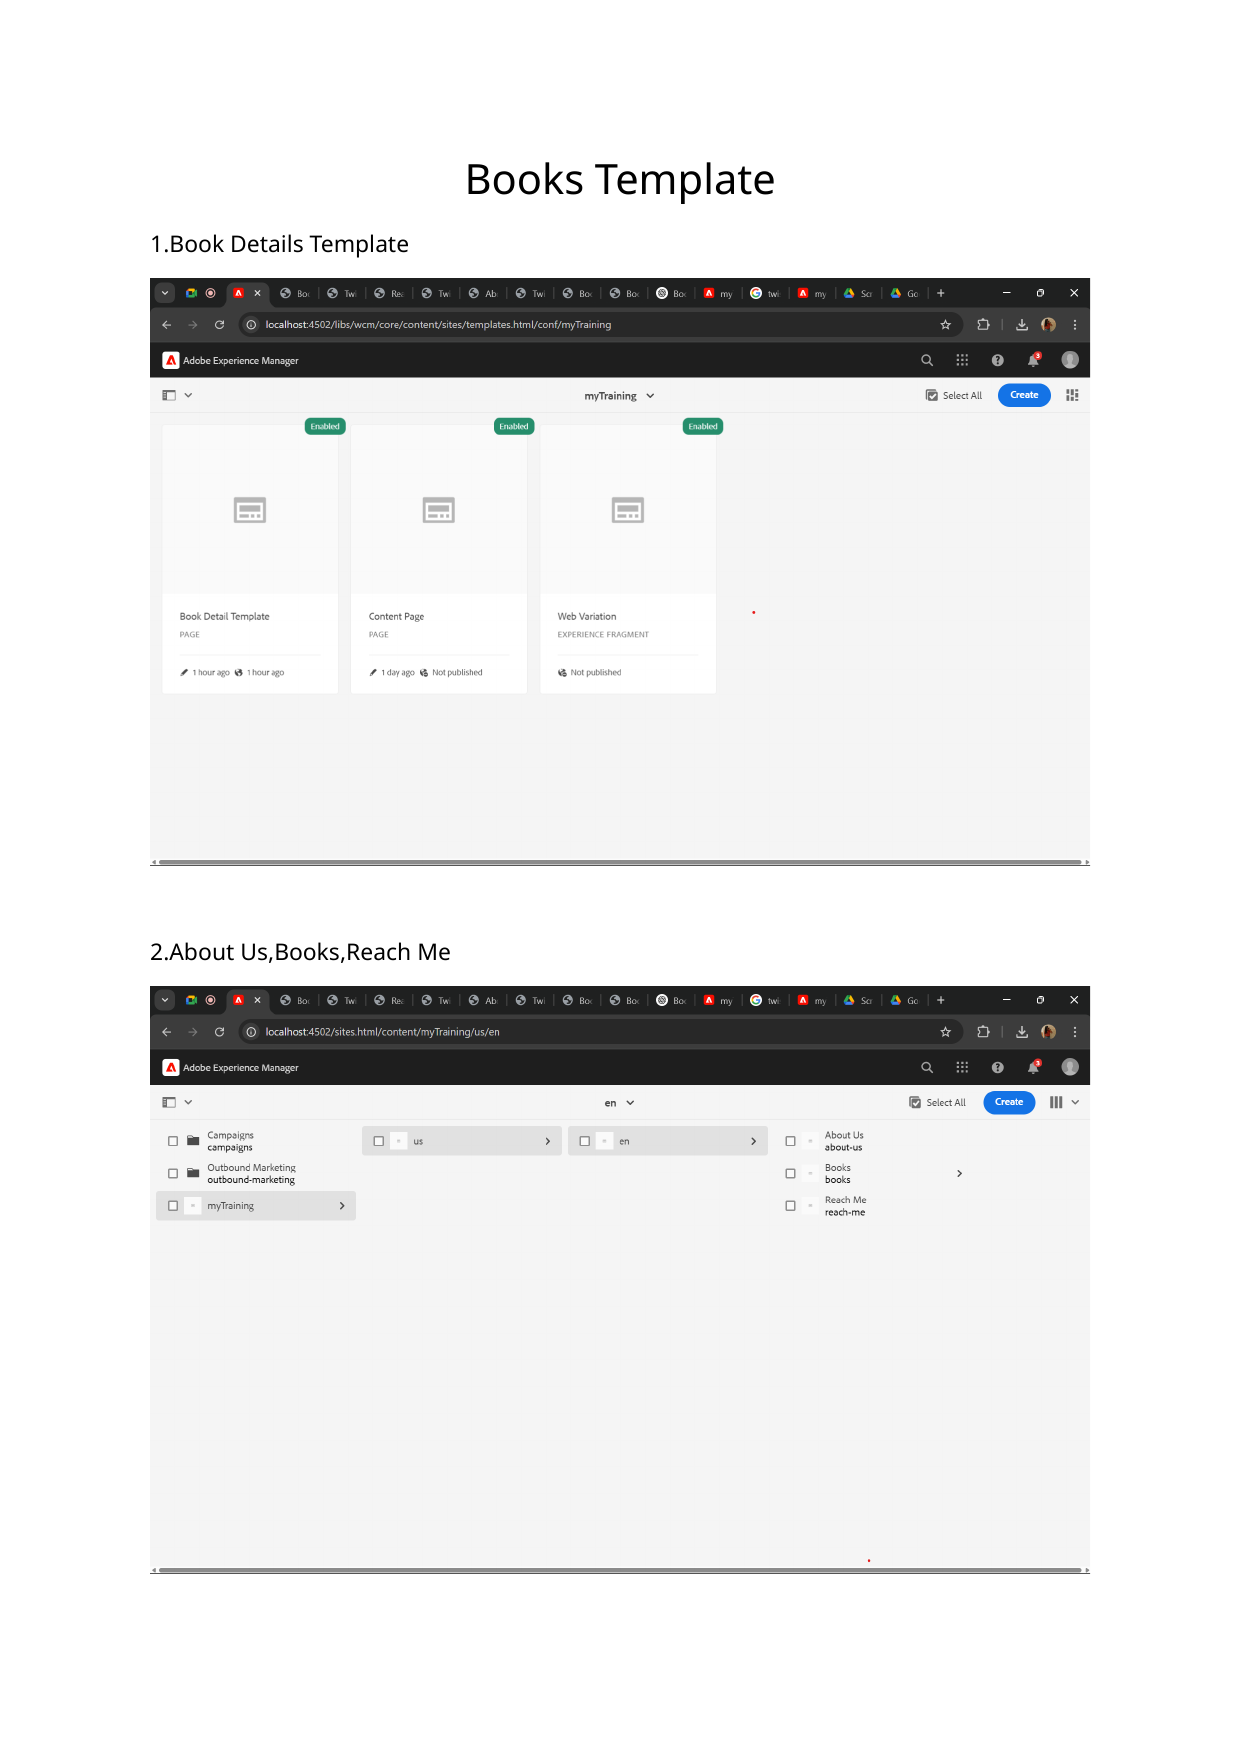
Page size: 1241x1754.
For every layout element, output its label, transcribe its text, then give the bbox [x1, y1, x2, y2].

picture [150, 986, 1091, 1574]
text 1.Book Details Template [150, 228, 1090, 259]
text 2.About Us,Books,Reach Me [150, 936, 1090, 967]
picture [150, 278, 1091, 866]
text Books Template [150, 150, 1090, 207]
